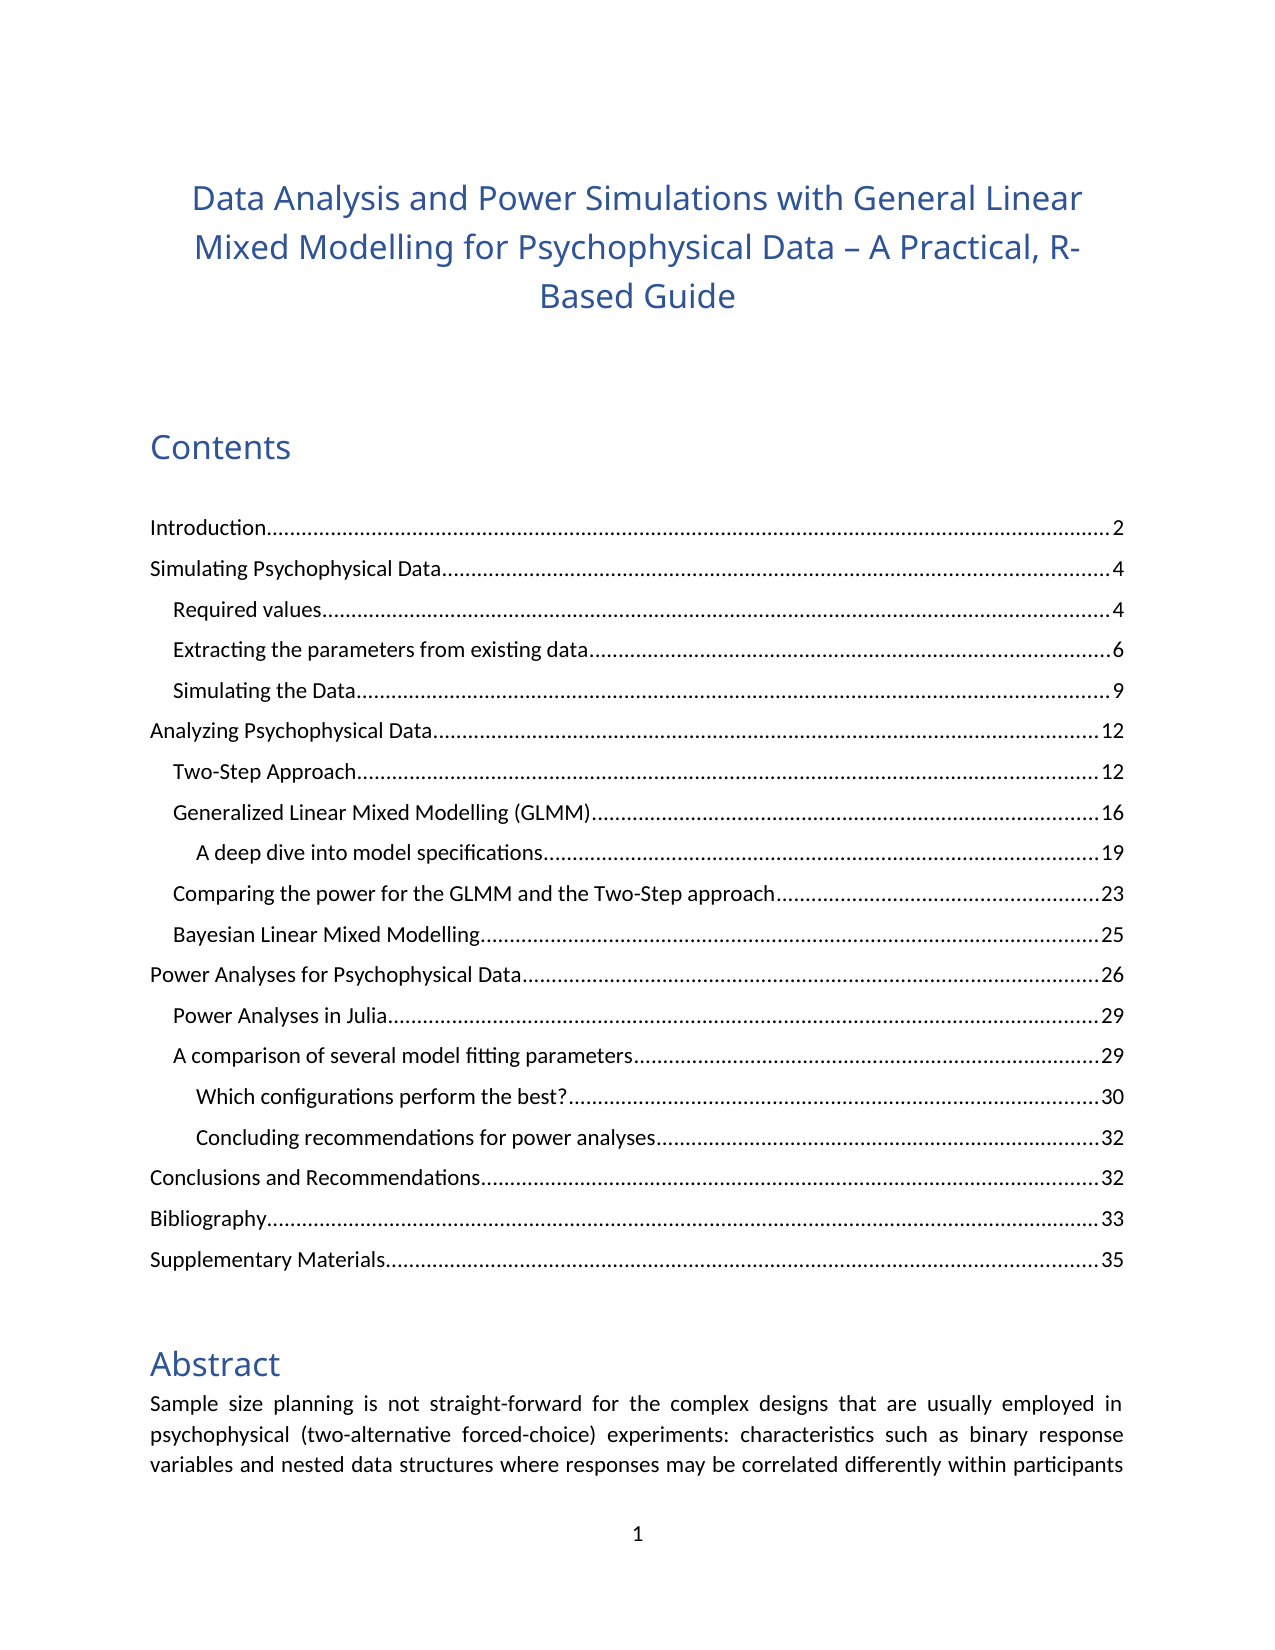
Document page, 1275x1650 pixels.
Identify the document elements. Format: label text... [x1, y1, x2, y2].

subtitle Data Analysis and Power Simulations with General Linear Mixed Modelling for Psychophysical Data – A Practical, R-Based Guide [150, 175, 1125, 318]
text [150, 1389, 1125, 1478]
subtitle Abstract [150, 1341, 1125, 1386]
